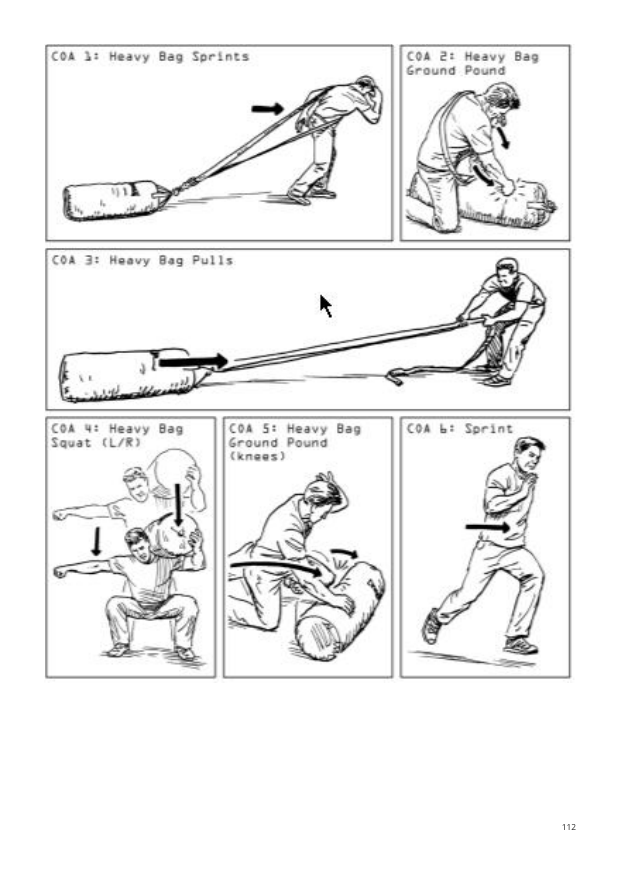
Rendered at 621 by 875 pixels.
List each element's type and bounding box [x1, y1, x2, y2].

picture [44, 44, 576, 683]
